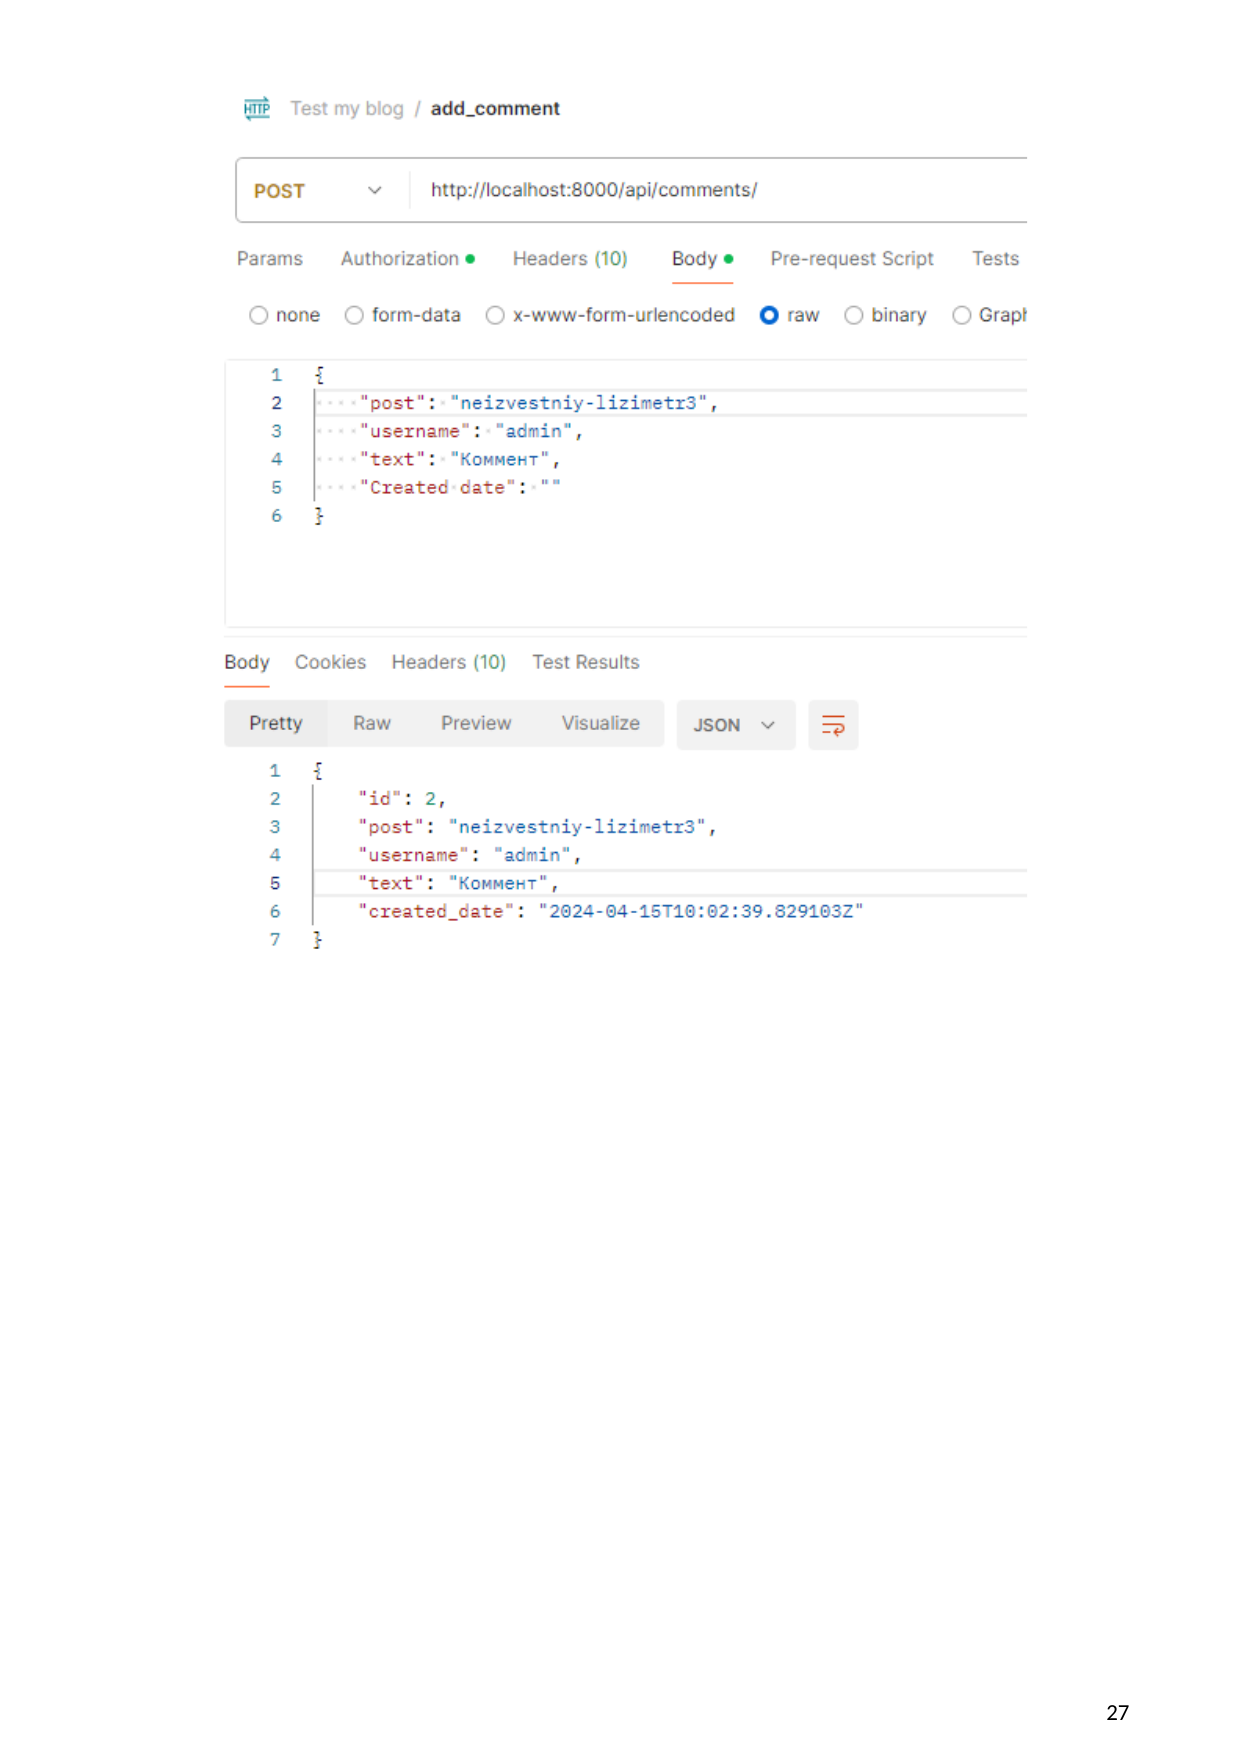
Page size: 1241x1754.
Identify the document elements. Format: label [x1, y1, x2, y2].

picture [223, 73, 1028, 1010]
